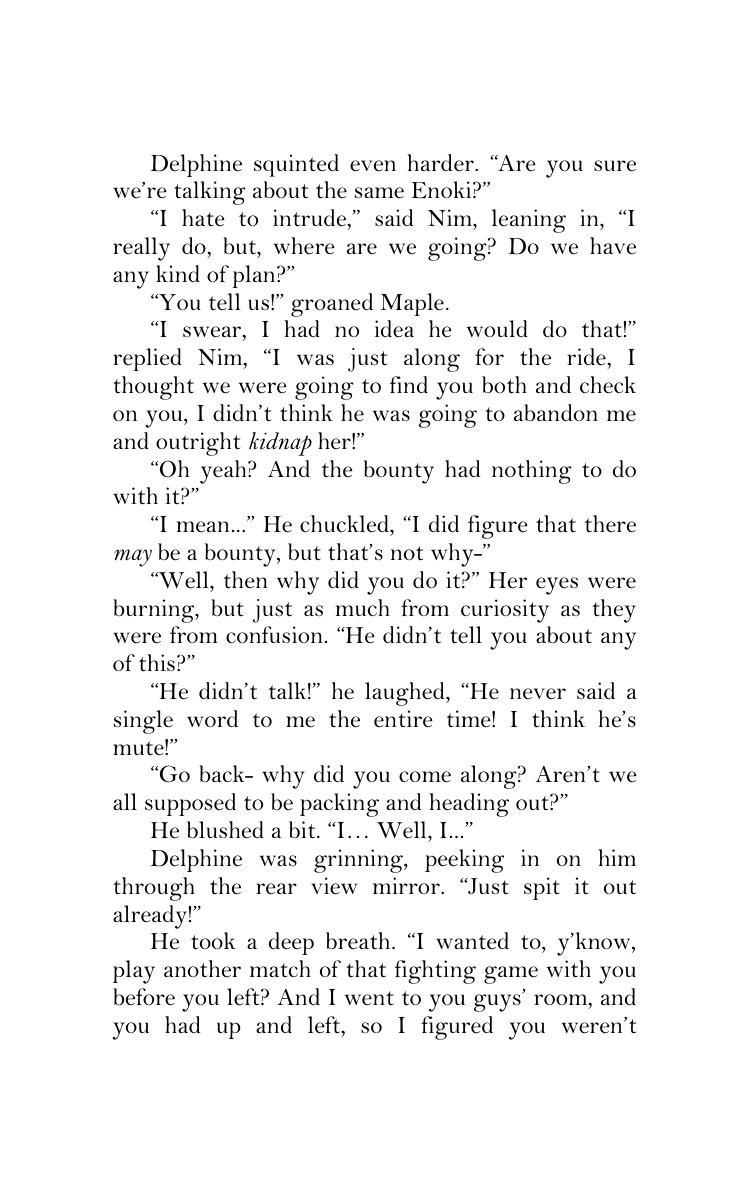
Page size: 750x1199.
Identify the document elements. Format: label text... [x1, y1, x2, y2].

text “Go back- why did you come along? Aren’t we all supposed to be packing and heading out?” [112, 762, 637, 817]
text “Well, then why did you do it?” Her eyes were burning, but just as much from curiosity as they were from confusion. “He didn’t tell you about any of this?” [112, 567, 637, 678]
text “You tell us!” groaned Maple. [112, 289, 637, 317]
text “Oh yeah? And the bounty had nothing to do with it?” [112, 456, 637, 512]
text “I swear, I had no idea he would do that!” replied Nim, “I was just along for the ride, I thought we were going to find you both and check on you, I didn’t think he was going to abandon me and outright kidnap her!” [112, 317, 637, 456]
text “He didn’t talk!” he laughed, “He never said a single word to me the entire time! I think he’s mute!” [112, 678, 637, 762]
text He blushed a bit. “I… Well, I...” [112, 817, 637, 845]
text Delphine was grinning, peeking in on him through the rear view mirror. “Just spit it out already!” [112, 845, 637, 929]
text “I mean...” He chuckled, “I did figure that there may be a bounty, but that’s not why-” [112, 512, 637, 567]
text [112, 929, 637, 1040]
text Delphine squinted even harder. “Are you sure we’re talking about the same Enoki?” [112, 150, 637, 206]
text “I hate to intrude,” said Nim, leaning in, “I really do, but, where are we going? Do we have any kind of plan?” [112, 206, 637, 289]
